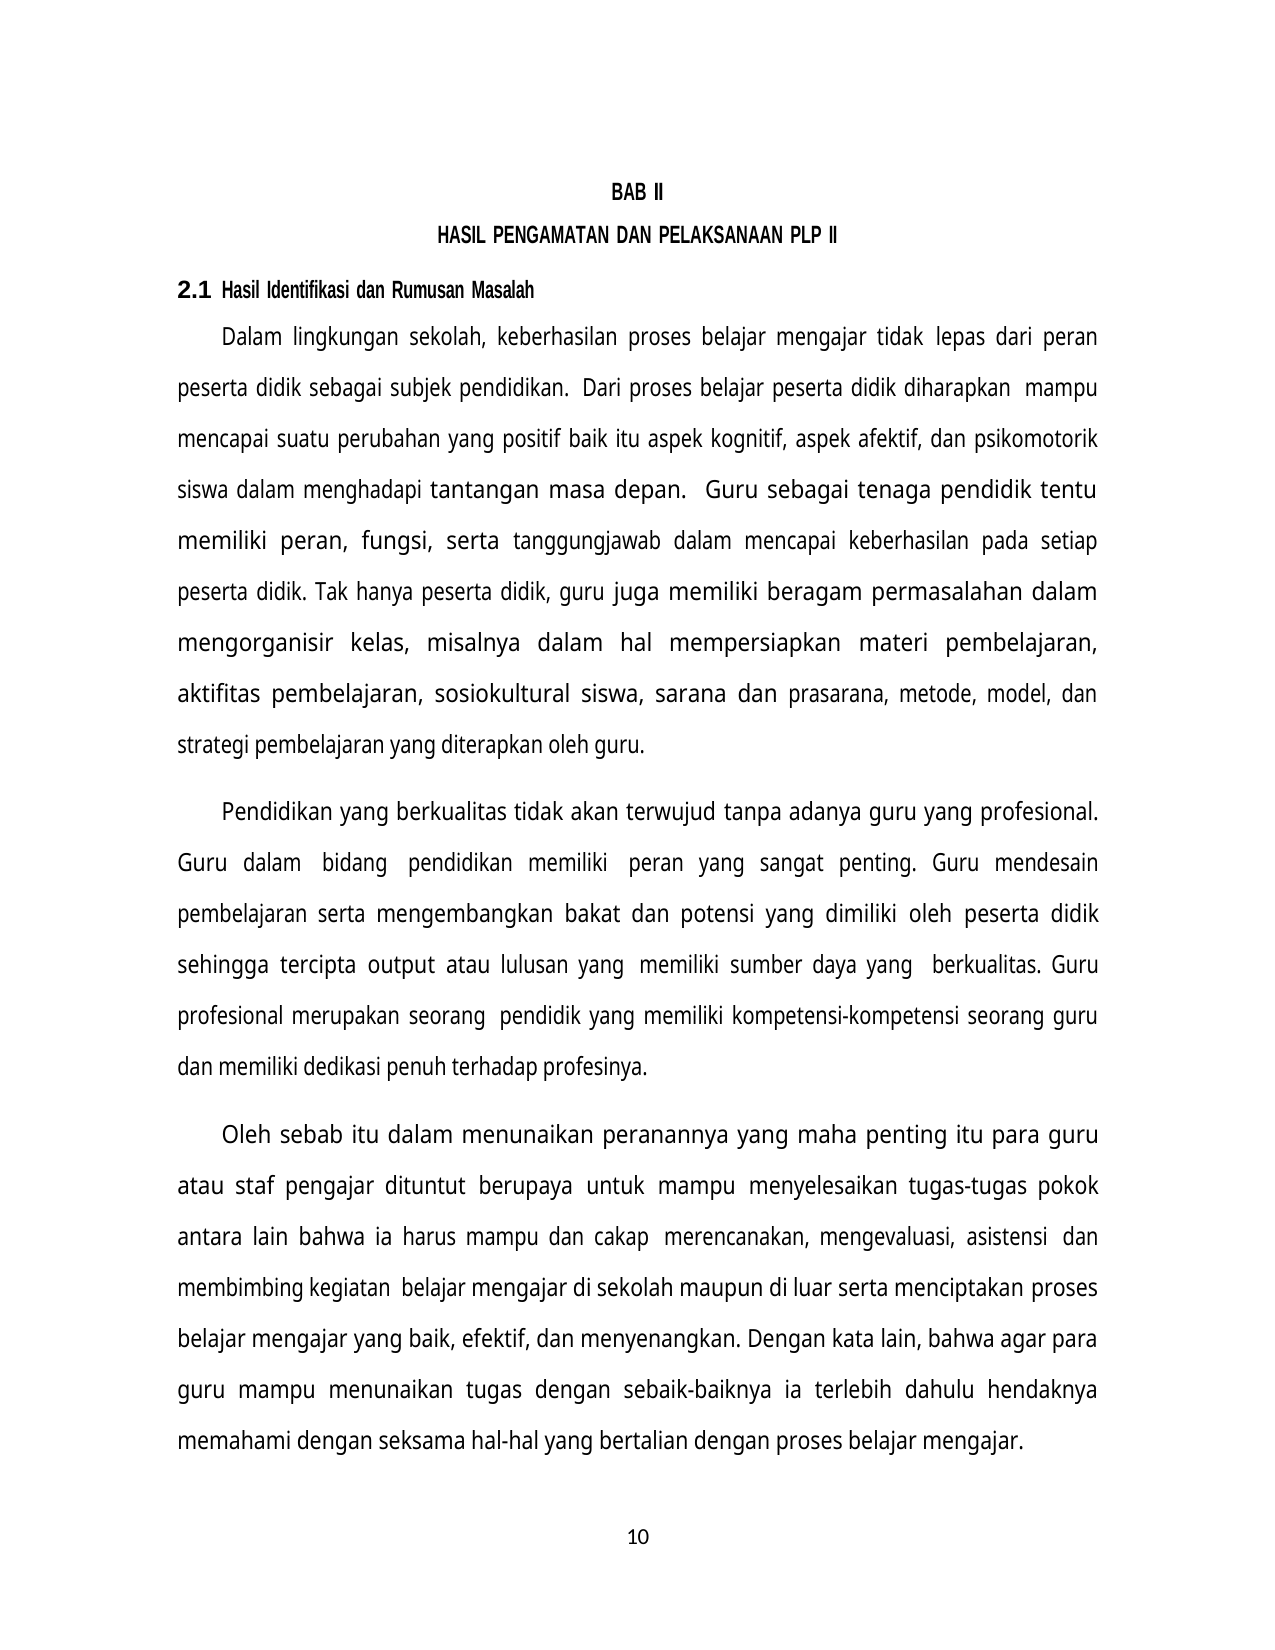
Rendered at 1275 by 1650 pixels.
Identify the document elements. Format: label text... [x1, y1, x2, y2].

text Pendidikan yang berkualitas tidak akan terwujud tanpa adanya guru yang profesional. Guru dalam bidang pendidikan memiliki peran yang sangat penting. Guru mendesain pembelajaran serta mengembangkan bakat dan potensi yang dimiliki oleh peserta didik sehingga tercipta output atau lulusan yang memiliki sumber daya yang berkualitas. Guru profesional merupakan seorang pendidik yang memiliki kompetensi-kompetensi seorang guru dan memiliki dedikasi penuh terhadap profesinya. [177, 794, 1099, 1083]
subtitle Hasil Identifikasi dan Rumusan Masalah [177, 275, 1117, 304]
text Oleh sebab itu dalam menunaikan peranannya yang maha penting itu para guru atau staf pengajar dituntut berupaya untuk mampu menyelesaikan tugas-tugas pokok antara lain bahwa ia harus mampu dan cakap merencanakan, mengevaluasi, asistensi dan membimbing kegiatan belajar mengajar di sekolah maupun di luar serta menciptakan proses belajar mengajar yang baik, efektif, dan menyenangkan. Dengan kata lain, bahwa agar para guru mampu menunaikan tugas dengan sebaik-baiknya ia terlebih dahulu hendaknya memahami dengan seksama hal-hal yang bertalian dengan proses belajar mengajar. [177, 1116, 1099, 1457]
text Dalam lingkungan sekolah, keberhasilan proses belajar mengajar tidak lepas dari peran peserta didik sebagai subjek pendidikan. Dari proses belajar peserta didik diharapkan mampu mencapai suatu perubahan yang positif baik itu aspek kognitif, aspek afektif, dan psikomotorik siswa dalam menghadapi tantangan masa depan. Guru sebagai tenaga pendidik tentu memiliki peran, fungsi, serta tanggungjawab dalam mencapai keberhasilan pada setiap peserta didik. Tak hanya peserta didik, guru juga memiliki beragam permasalahan dalam mengorganisir kelas, misalnya dalam hal mempersiapkan materi pembelajaran, aktifitas pembelajaran, sosiokultural siswa, sarana dan prasarana, metode, model, dan strategi pembelajaran yang diterapkan oleh guru. [177, 319, 1098, 761]
subtitle BAB II [159, 177, 1117, 205]
text HASIL PENGAMATAN DAN PELAKSANAAN PLP II [158, 219, 1117, 248]
